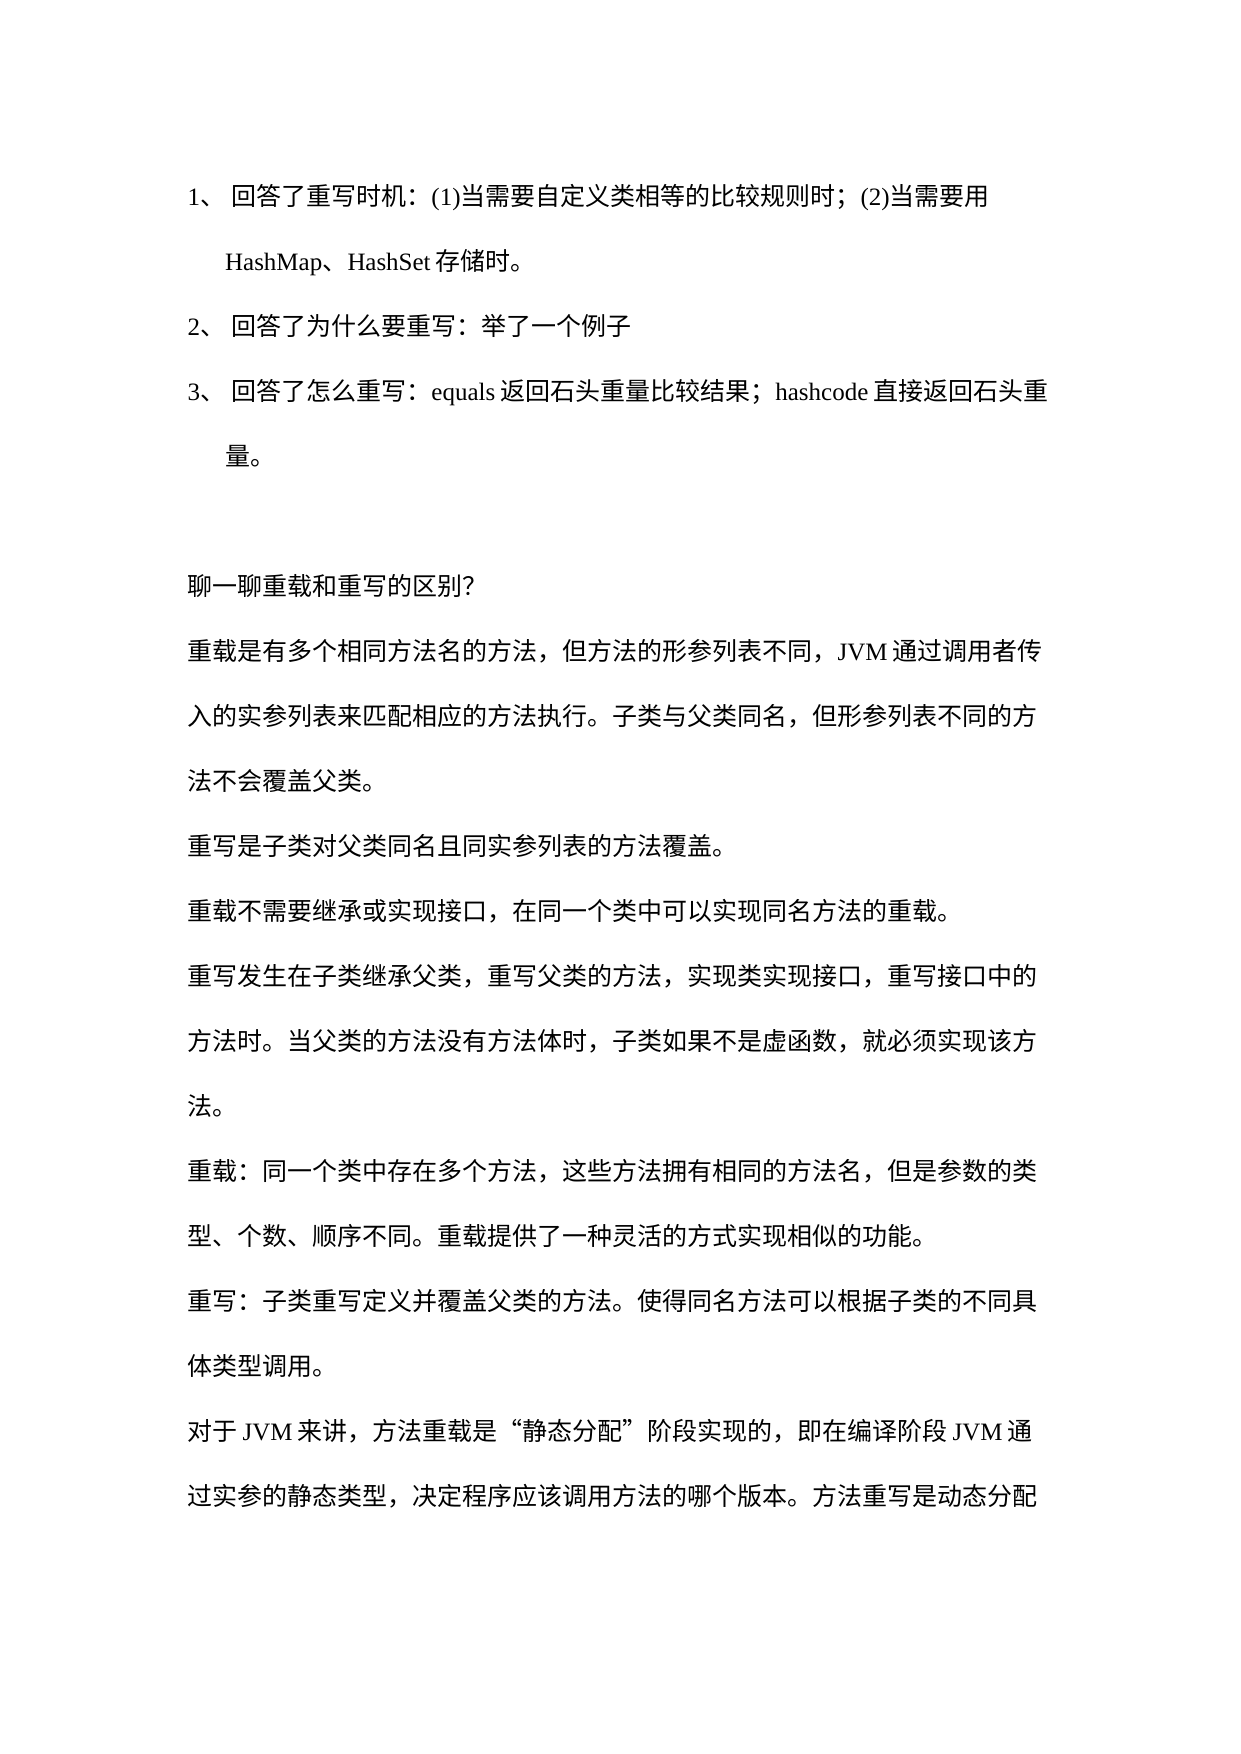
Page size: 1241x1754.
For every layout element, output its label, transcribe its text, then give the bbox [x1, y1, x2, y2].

list 回答了为什么要重写：举了一个例子 [187, 292, 1053, 357]
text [187, 1397, 1053, 1527]
text 重载是有多个相同方法名的方法，但方法的形参列表不同，JVM通过调用者传入的实参列表来匹配相应的方法执行。子类与父类同名，但形参列表不同的方法不会覆盖父类。 [187, 617, 1053, 812]
text 聊一聊重载和重写的区别？ [187, 552, 1053, 617]
list 回答了怎么重写：equals返回石头重量比较结果；hashcode直接返回石头重量。 [187, 357, 1053, 487]
text 重载：同一个类中存在多个方法，这些方法拥有相同的方法名，但是参数的类型、个数、顺序不同。重载提供了一种灵活的方式实现相似的功能。 [187, 1137, 1053, 1267]
text 重写发生在子类继承父类，重写父类的方法，实现类实现接口，重写接口中的方法时。当父类的方法没有方法体时，子类如果不是虚函数，就必须实现该方法。 [187, 942, 1053, 1137]
text 重写：子类重写定义并覆盖父类的方法。使得同名方法可以根据子类的不同具体类型调用。 [187, 1267, 1053, 1397]
text 重载不需要继承或实现接口，在同一个类中可以实现同名方法的重载。 [187, 877, 1053, 942]
list 回答了重写时机：(1)当需要自定义类相等的比较规则时；(2)当需要用HashMap、HashSet存储时。 [187, 162, 1053, 292]
text 重写是子类对父类同名且同实参列表的方法覆盖。 [187, 812, 1053, 877]
